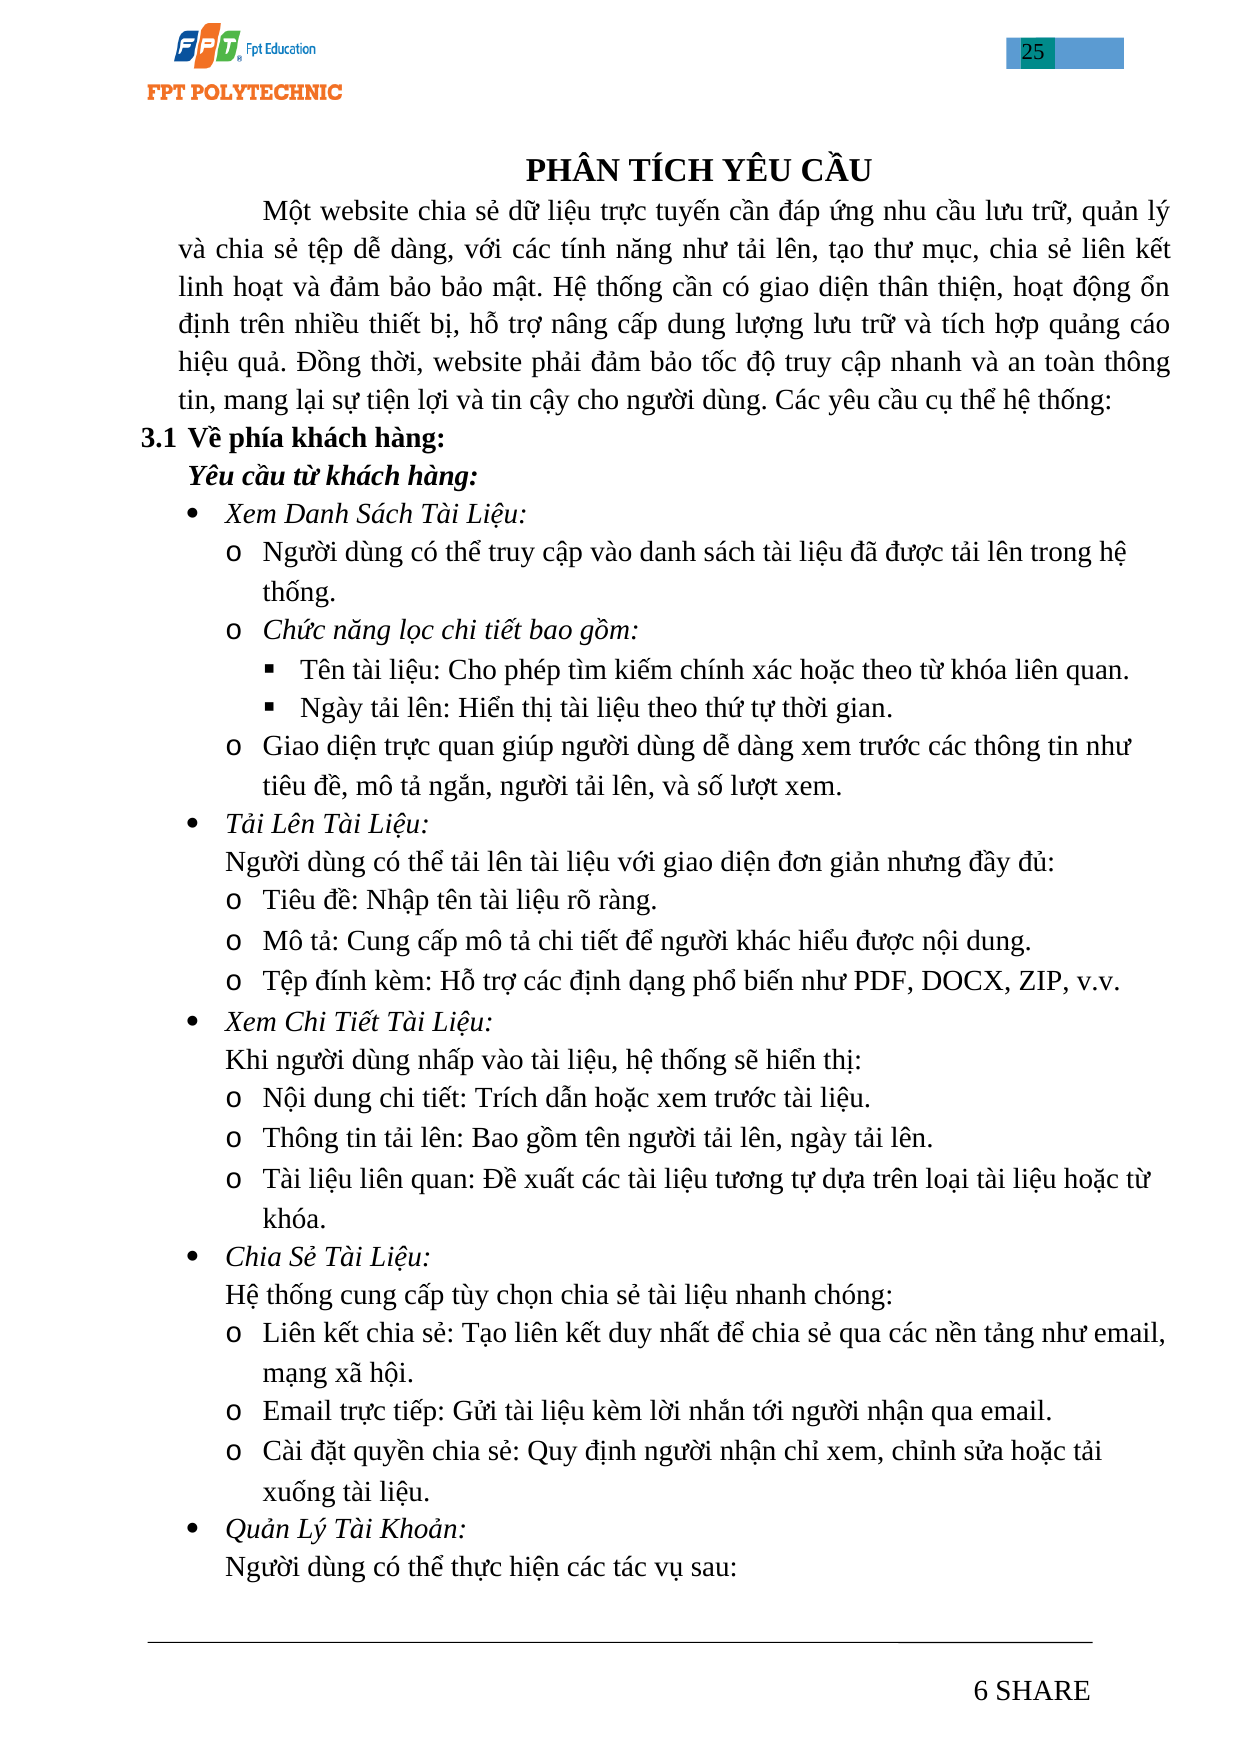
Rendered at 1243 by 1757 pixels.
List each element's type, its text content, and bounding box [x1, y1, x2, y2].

list Tài liệu liên quan: Đề xuất các tài liệu tương tự dựa trên loại tài liệu hoặc từ khóa. [225, 1161, 1172, 1235]
list Giao diện trực quan giúp người dùng dễ dàng xem trước các thông tin như tiêu đề, mô tả ngắn, người tải lên, và số lượt xem. [225, 728, 1172, 802]
list Tiêu đề: Nhập tên tài liệu rõ ràng. [225, 882, 1172, 918]
list Chức năng lọc chi tiết bao gồm: [225, 612, 1172, 648]
picture [147, 23, 342, 100]
list Người dùng có thể truy cập vào danh sách tài liệu đã được tải lên trong hệ thống. [225, 534, 1172, 607]
list Ngày tải lên: Hiển thị tài liệu theo thứ tự thời gian. [262, 690, 1172, 724]
list Hệ thống cung cấp tùy chọn chia sẻ tài liệu nhanh chóng: [169, 1277, 1172, 1311]
list Người dùng có thể tải lên tài liệu với giao diện đơn giản nhưng đầy đủ: [169, 844, 1172, 878]
list Tệp đính kèm: Hỗ trợ các định dạng phổ biến như PDF, DOCX, ZIP, v.v. [225, 963, 1172, 999]
list Cài đặt quyền chia sẻ: Quy định người nhận chỉ xem, chỉnh sửa hoặc tải xuống tài liệu. [225, 1433, 1172, 1507]
text Một website chia sẻ dữ liệu trực tuyến cần đáp ứng nhu cầu lưu trữ, quản lý và chia sẻ tệp dễ dàng, với các tính năng như tải lên, tạo thư mục, chia sẻ liên kết linh hoạt và đảm bảo bảo mật. Hệ thống cần có giao diện thân thiện, hoạt động ổn định trên nhiều thiết bị, hỗ trợ nâng cấp dung lượng lưu trữ và tích hợp quảng cáo hiệu quả. Đồng thời, website phải đảm bảo tốc độ truy cập nhanh và an toàn thông tin, mang lại sự tiện lợi và tin cậy cho người dùng. Các yêu cầu cụ thể hệ thống: [178, 193, 1172, 416]
list Xem Danh Sách Tài Liệu: [187, 496, 1172, 529]
list Liên kết chia sẻ: Tạo liên kết duy nhất để chia sẻ qua các nền tảng như email, mạng xã hội. [225, 1315, 1172, 1389]
list Mô tả: Cung cấp mô tả chi tiết để người khác hiểu được nội dung. [225, 923, 1172, 959]
list Nội dung chi tiết: Trích dẫn hoặc xem trước tài liệu. [225, 1080, 1172, 1116]
subtitle Về phía khách hàng: [141, 420, 1172, 454]
list Thông tin tải lên: Bao gồm tên người tải lên, ngày tải lên. [225, 1120, 1172, 1156]
list Tải Lên Tài Liệu: [187, 806, 1172, 840]
list Tên tài liệu: Cho phép tìm kiếm chính xác hoặc theo từ khóa liên quan. [262, 652, 1172, 686]
list Người dùng có thể thực hiện các tác vụ sau: [169, 1549, 1172, 1583]
text Yêu cầu từ khách hàng: [169, 458, 1172, 491]
list Xem Chi Tiết Tài Liệu: [187, 1004, 1172, 1038]
subtitle PHÂN TÍCH YÊU CẦU [281, 150, 1117, 188]
list Chia Sẻ Tài Liệu: [187, 1239, 1172, 1273]
list Email trực tiếp: Gửi tài liệu kèm lời nhắn tới người nhận qua email. [225, 1393, 1172, 1429]
list Quản Lý Tài Khoản: [187, 1512, 1172, 1545]
list Khi người dùng nhấp vào tài liệu, hệ thống sẽ hiển thị: [169, 1042, 1172, 1075]
